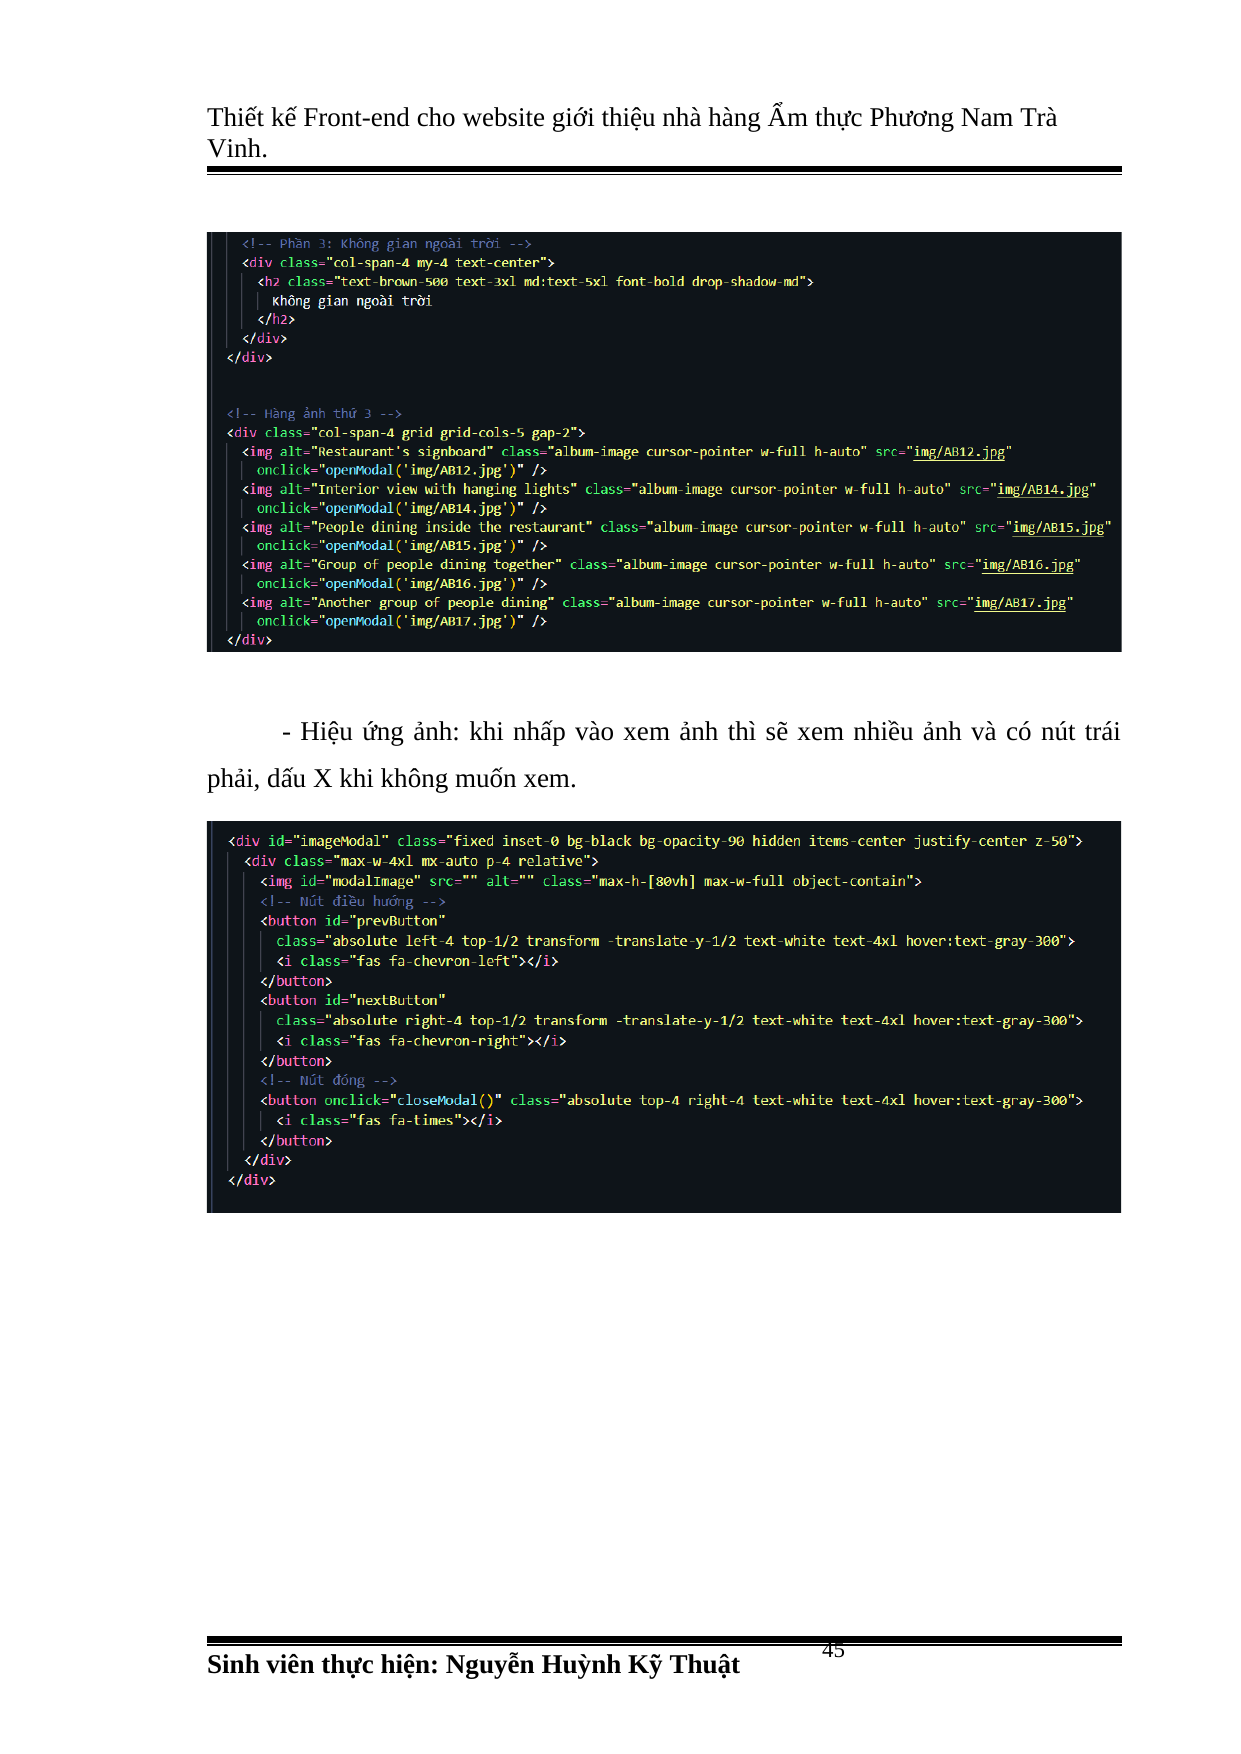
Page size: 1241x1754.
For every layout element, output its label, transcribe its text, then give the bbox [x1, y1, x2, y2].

text - Hiệu ứng ảnh: khi nhấp vào xem ảnh thì sẽ xem nhiều ảnh và có nút trái phải, dấu X khi không muốn xem. [207, 716, 1122, 793]
picture [206, 232, 1122, 652]
picture [206, 821, 1122, 1213]
